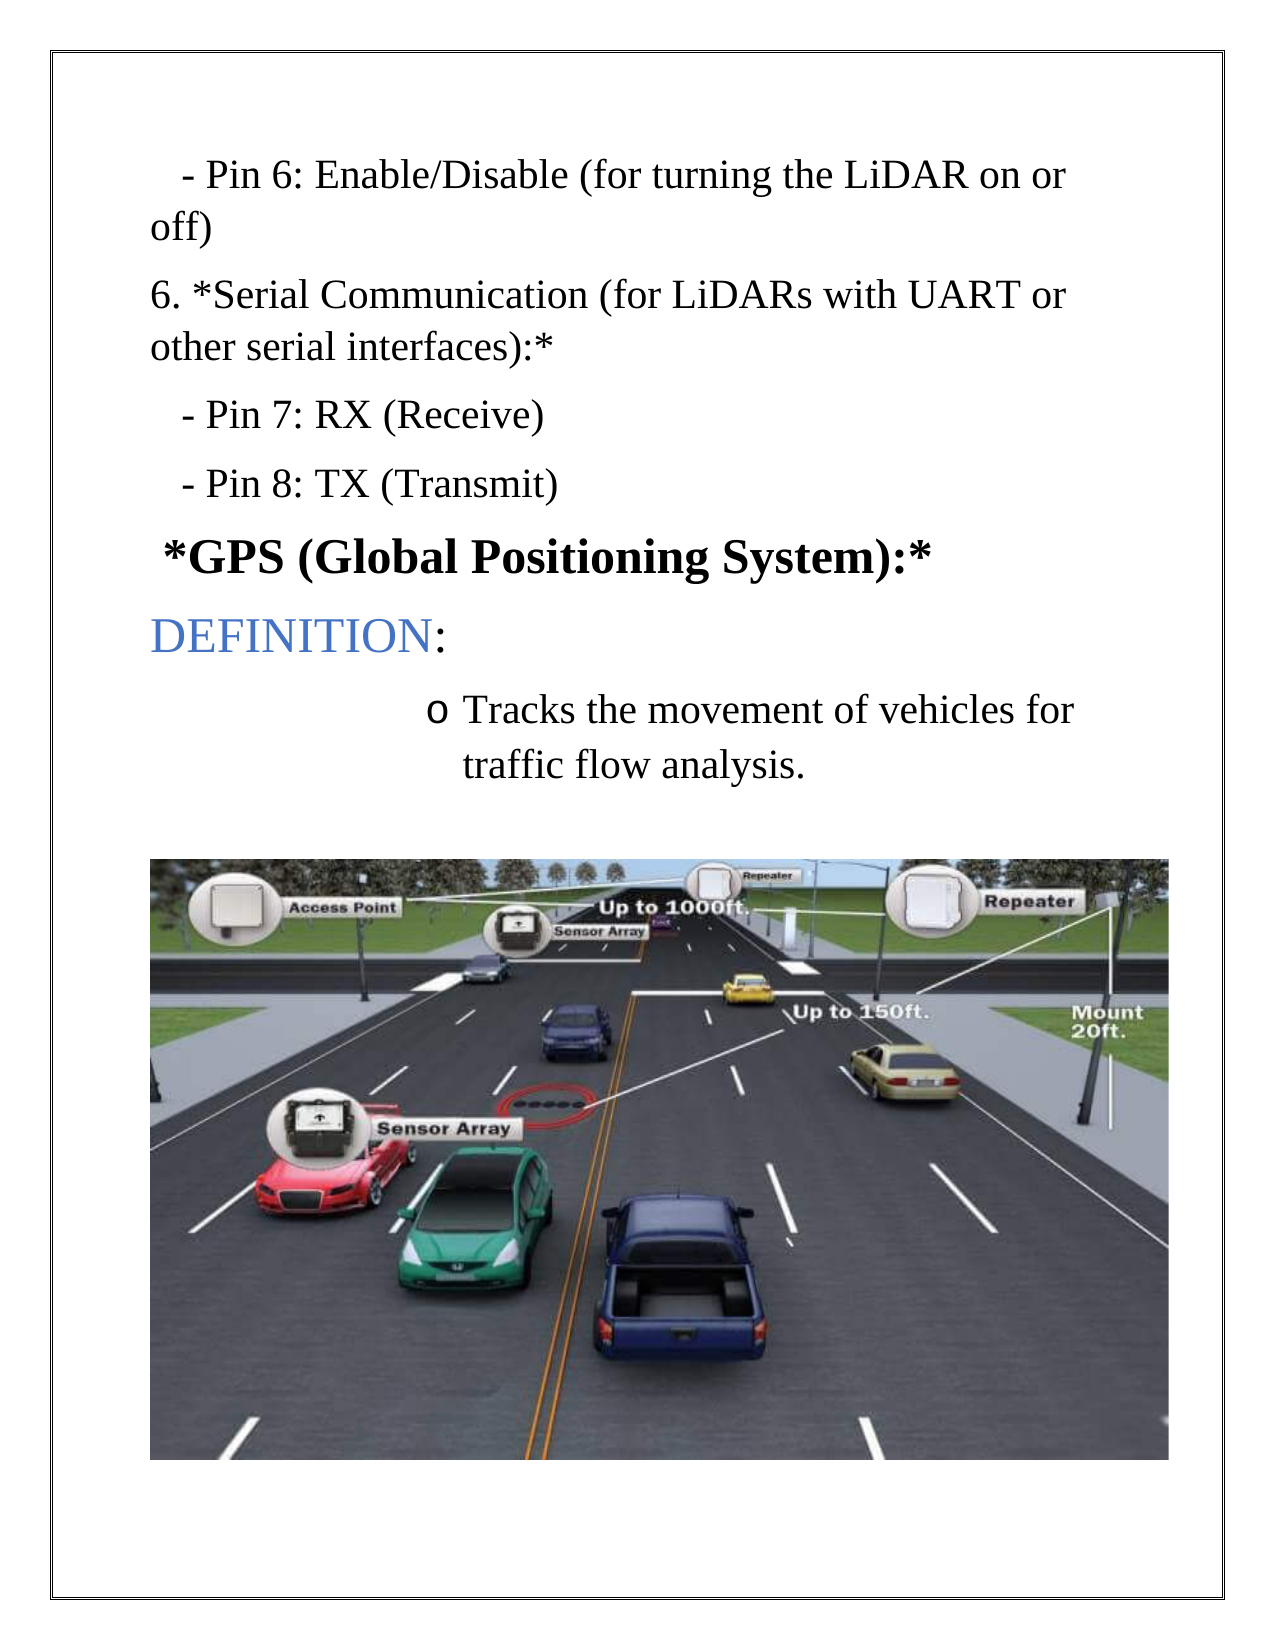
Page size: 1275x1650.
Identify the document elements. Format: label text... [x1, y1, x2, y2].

picture [150, 859, 1169, 1460]
text - Pin 8: TX (Transmit) [150, 458, 1125, 506]
text - Pin 7: RX (Receive) [150, 390, 1125, 438]
text 6. *Serial Communication (for LiDARs with UART or other serial interfaces):* [150, 270, 1125, 369]
list Tracks the movement of vehicles for traffic flow analysis. [425, 684, 1125, 787]
text *GPS (Global Positioning System):* [150, 527, 1125, 584]
text - Pin 6: Enable/Disable (for turning the LiDAR on or off) [150, 150, 1125, 249]
text DEFINITION: [150, 605, 1125, 663]
